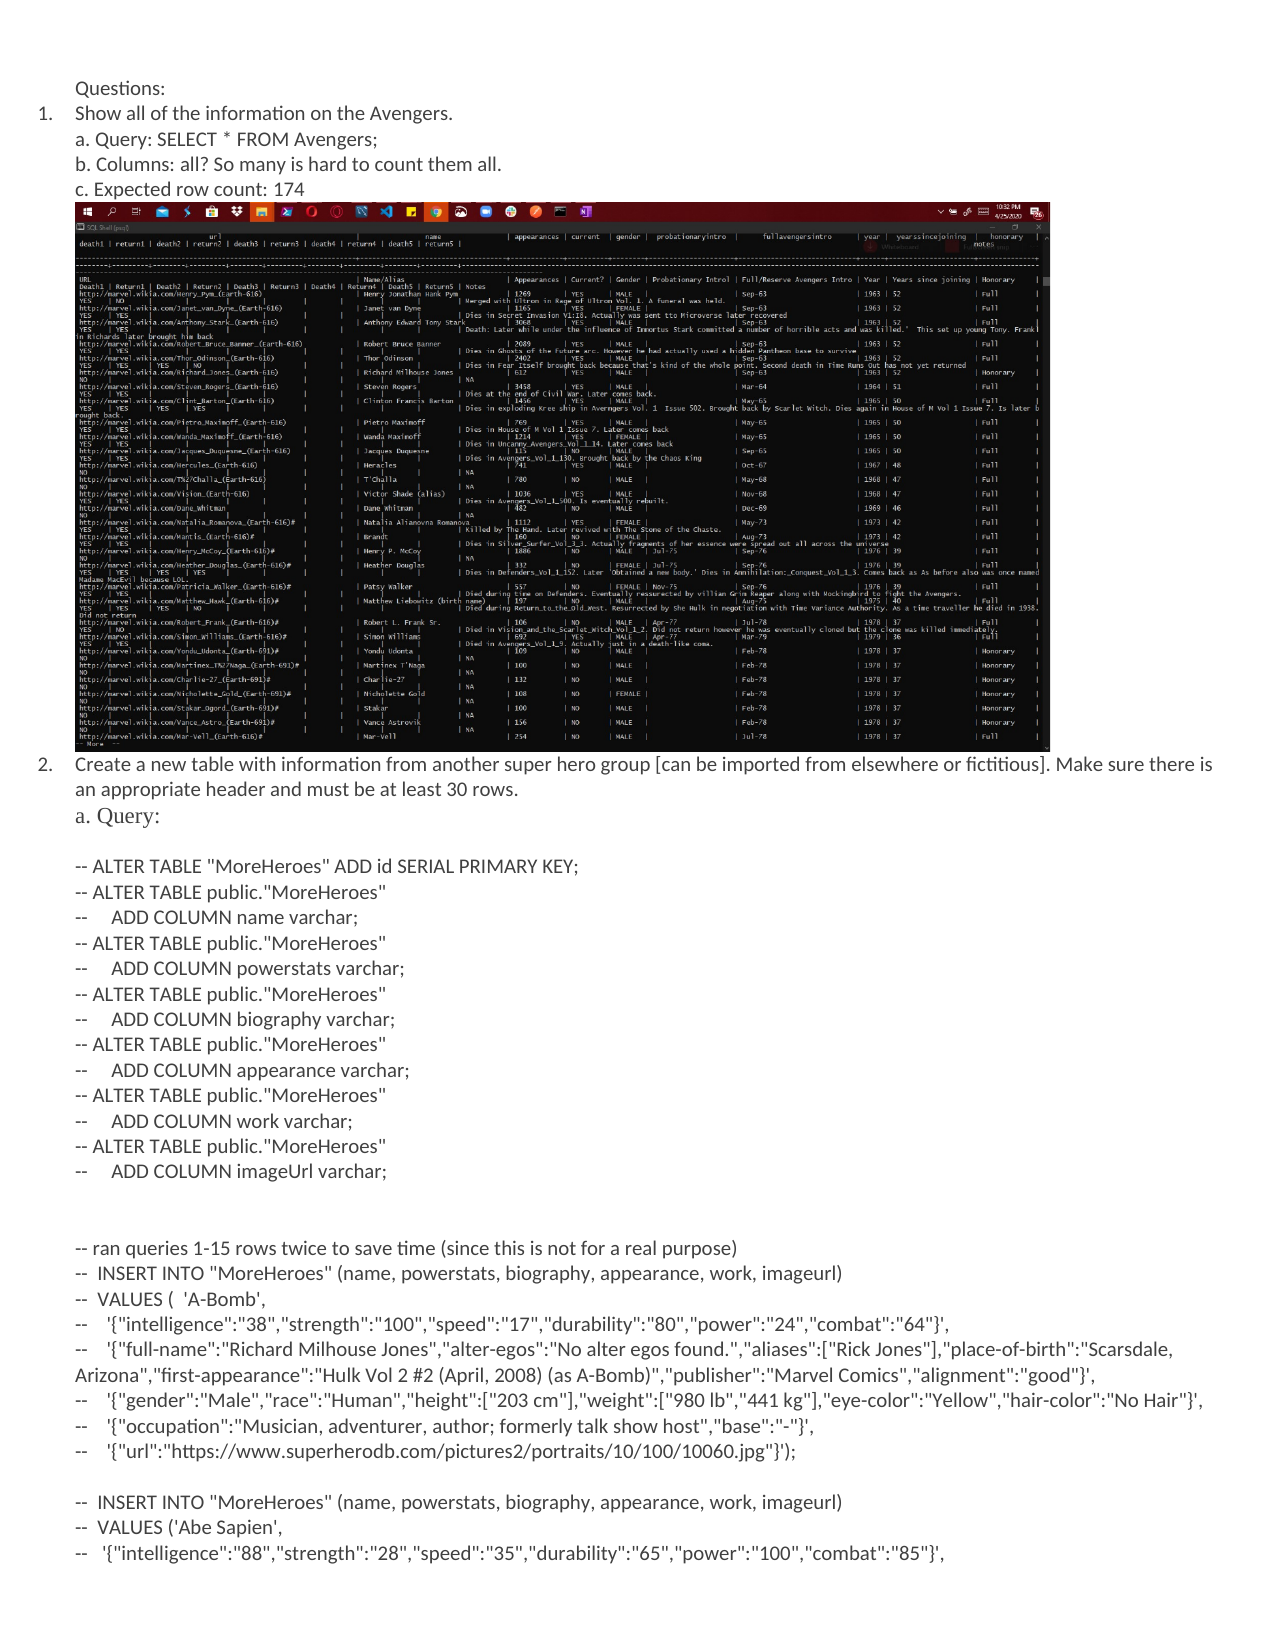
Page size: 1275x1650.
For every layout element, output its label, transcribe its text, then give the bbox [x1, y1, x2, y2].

text -- '{"gender":"Male","race":"Human","height":["203 cm"],"weight":["980 lb","441 kg"],"eye-color":"Yellow","hair-color":"No Hair"}', [75, 1387, 1228, 1413]
text -- '{"intelligence":"88","strength":"28","speed":"35","durability":"65","power":"100","combat":"85"}', [75, 1540, 1228, 1565]
text a. Query: SELECT * FROM Avengers; [75, 126, 1228, 151]
text -- VALUES ( 'A-Bomb', [75, 1286, 1228, 1311]
text -- ALTER TABLE public."MoreHeroes" [75, 1032, 1228, 1057]
text -- ADD COLUMN powerstats varchar; [75, 955, 1228, 981]
text -- ALTER TABLE "MoreHeroes" ADD id SERIAL PRIMARY KEY; [75, 854, 1228, 879]
list Show all of the information on the Avengers. [37, 100, 1228, 126]
text -- ADD COLUMN appearance varchar; [75, 1057, 1228, 1082]
text -- ADD COLUMN work varchar; [75, 1108, 1228, 1133]
list Create a new table with information from another super hero group [can be imported from elsewhere or fictitious]. Make sure there is an appropriate header and must be at least 30 rows. [37, 751, 1228, 802]
text Questions: [75, 75, 1228, 100]
text c. Expected row count: 174 [75, 177, 1228, 202]
text -- ALTER TABLE public."MoreHeroes" [75, 930, 1228, 955]
text -- ALTER TABLE public."MoreHeroes" [75, 1082, 1228, 1108]
text -- ALTER TABLE public."MoreHeroes" [75, 879, 1228, 904]
text -- ADD COLUMN imageUrl varchar; [75, 1159, 1228, 1184]
text -- '{"full-name":"Richard Milhouse Jones","alter-egos":"No alter egos found.","aliases":["Rick Jones"],"place-of-birth":"Scarsdale, Arizona","first-appearance":"Hulk Vol 2 #2 (April, 2008) (as A-Bomb)","publisher":"Marvel Comics","alignment":"good"}', [75, 1337, 1228, 1387]
text -- INSERT INTO "MoreHeroes" (name, powerstats, biography, appearance, work, imageurl) [75, 1489, 1228, 1514]
text -- INSERT INTO "MoreHeroes" (name, powerstats, biography, appearance, work, imageurl) [75, 1260, 1228, 1286]
text -- ALTER TABLE public."MoreHeroes" [75, 981, 1228, 1006]
text -- ADD COLUMN biography varchar; [75, 1006, 1228, 1032]
text -- ran queries 1-15 rows twice to save time (since this is not for a real purpose) [75, 1235, 1228, 1260]
text -- VALUES ('Abe Sapien', [75, 1514, 1228, 1540]
picture [75, 202, 1050, 752]
text b. Columns: all? So many is hard to count them all. [75, 151, 1228, 177]
text -- ALTER TABLE public."MoreHeroes" [75, 1133, 1228, 1159]
text -- '{"url":"https://www.superherodb.com/pictures2/portraits/10/100/10060.jpg"}'); [75, 1438, 1228, 1464]
text -- ADD COLUMN name varchar; [75, 904, 1228, 930]
text -- '{"intelligence":"38","strength":"100","speed":"17","durability":"80","power":"24","combat":"64"}', [75, 1311, 1228, 1337]
text a. Query: [75, 802, 1228, 828]
text -- '{"occupation":"Musician, adventurer, author; formerly talk show host","base":"-"}', [75, 1413, 1228, 1438]
